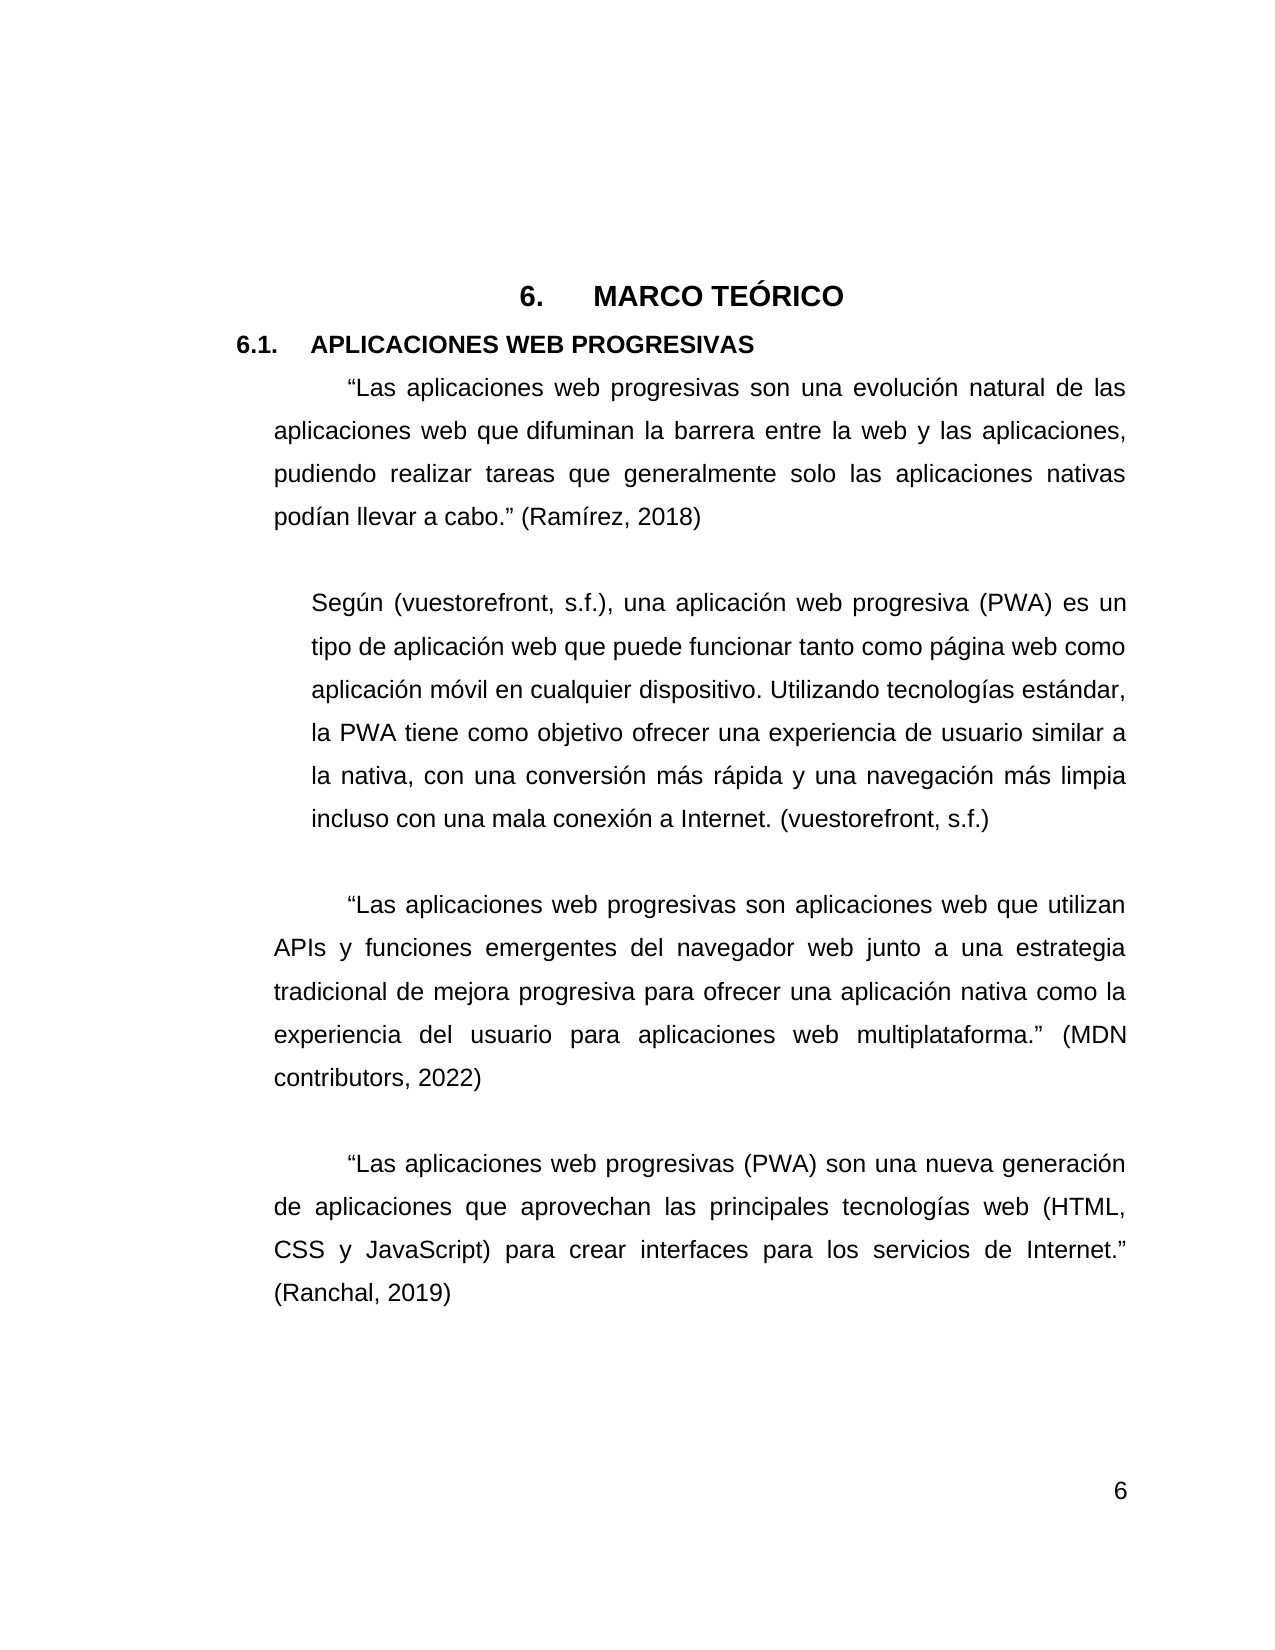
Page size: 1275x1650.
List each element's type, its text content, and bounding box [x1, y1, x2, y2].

text Según , una aplicación web progresiva (PWA) es un tipo de aplicación web que puede funcionar tanto como página web como aplicación móvil en cualquier dispositivo. Utilizando tecnologías estándar, la PWA tiene como objetivo ofrecer una experiencia de usuario similar a la nativa, con una conversión más rápida y una navegación más limpia incluso con una mala conexión a Internet. [311, 588, 1127, 833]
text MARCO TEÓRICO [236, 279, 1127, 313]
text “Las aplicaciones web progresivas son aplicaciones web que utilizan APIs y funciones emergentes del navegador web junto a una estrategia tradicional de mejora progresiva para ofrecer una aplicación nativa como la experiencia del usuario para aplicaciones web multiplataforma.” [273, 890, 1127, 1092]
text Aplicaciones web progresivas [236, 330, 1127, 358]
text “Las aplicaciones web progresivas son una evolución natural de las aplicaciones web que difuminan la barrera entre la web y las aplicaciones, pudiendo realizar tareas que generalmente solo las aplicaciones nativas podían llevar a cabo.” [273, 373, 1127, 531]
text “Las aplicaciones web progresivas (PWA) son una nueva generación de aplicaciones que aprovechan las principales tecnologías web (HTML, CSS y JavaScript) para crear interfaces para los servicios de Internet.” [273, 1149, 1127, 1307]
